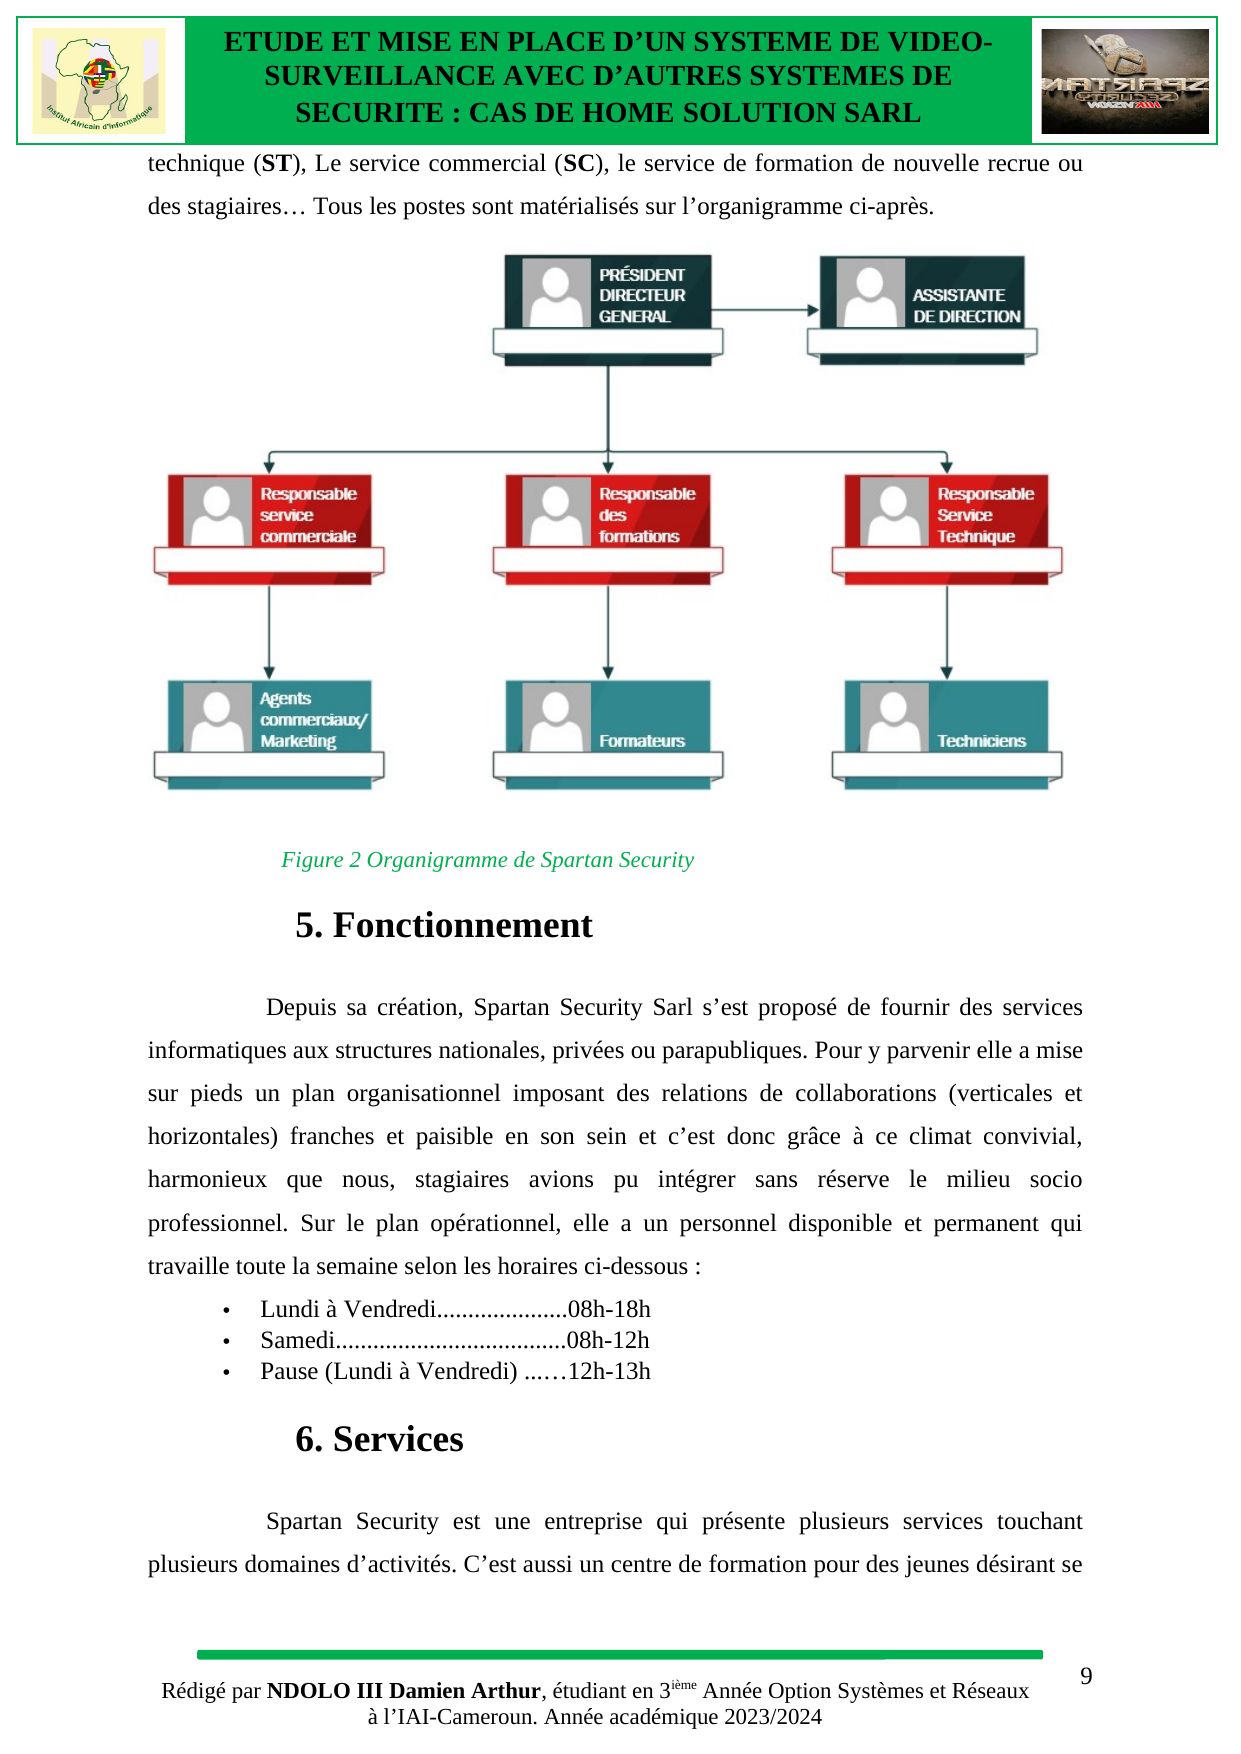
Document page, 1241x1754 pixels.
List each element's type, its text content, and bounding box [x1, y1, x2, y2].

list Samedi.....................................08h-12h [223, 1325, 1093, 1354]
list Lundi à Vendredi.....................08h-18h [223, 1294, 1093, 1323]
picture [1041, 29, 1209, 134]
picture [147, 242, 1073, 838]
picture [32, 28, 166, 134]
text Depuis sa création, Spartan Security Sarl s’est proposé de fournir des services informatiques aux structures nationales, privées ou parapubliques. Pour y parvenir elle a mise sur pieds un plan organisationnel imposant des relations de collaborations (verticales et horizontales) franches et paisible en son sein et c’est donc grâce à ce climat convivial, harmonieux que nous, stagiaires avions pu intégrer sans réserve le milieu socio professionnel. Sur le plan opérationnel, elle a un personnel disponible et permanent qui travaille toute la semaine selon les horaires ci-dessous : [148, 992, 1084, 1279]
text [148, 148, 1084, 219]
subtitle Services [295, 1416, 1093, 1459]
list Pause (Lundi à Vendredi) ...…12h-13h [223, 1356, 1093, 1385]
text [148, 1506, 1084, 1578]
